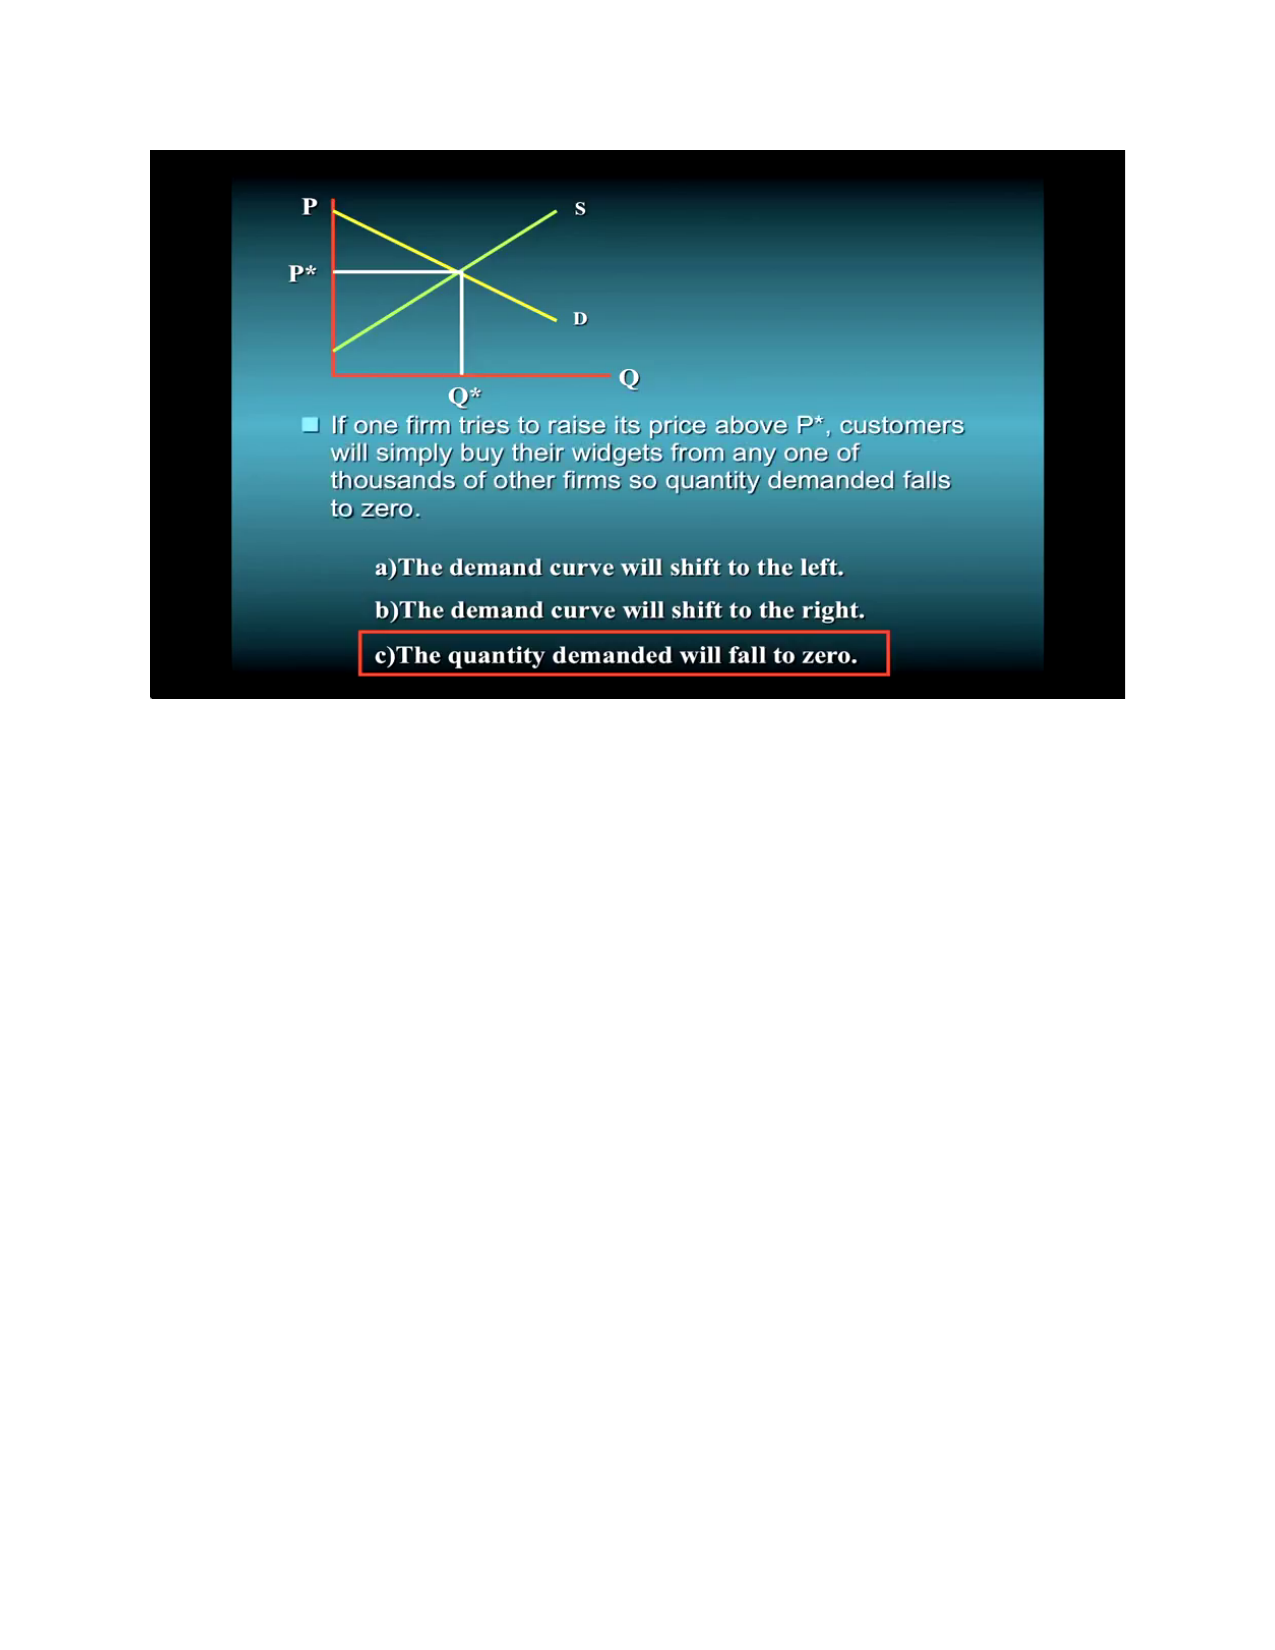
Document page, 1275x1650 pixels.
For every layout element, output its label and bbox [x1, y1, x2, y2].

picture [150, 150, 1125, 699]
